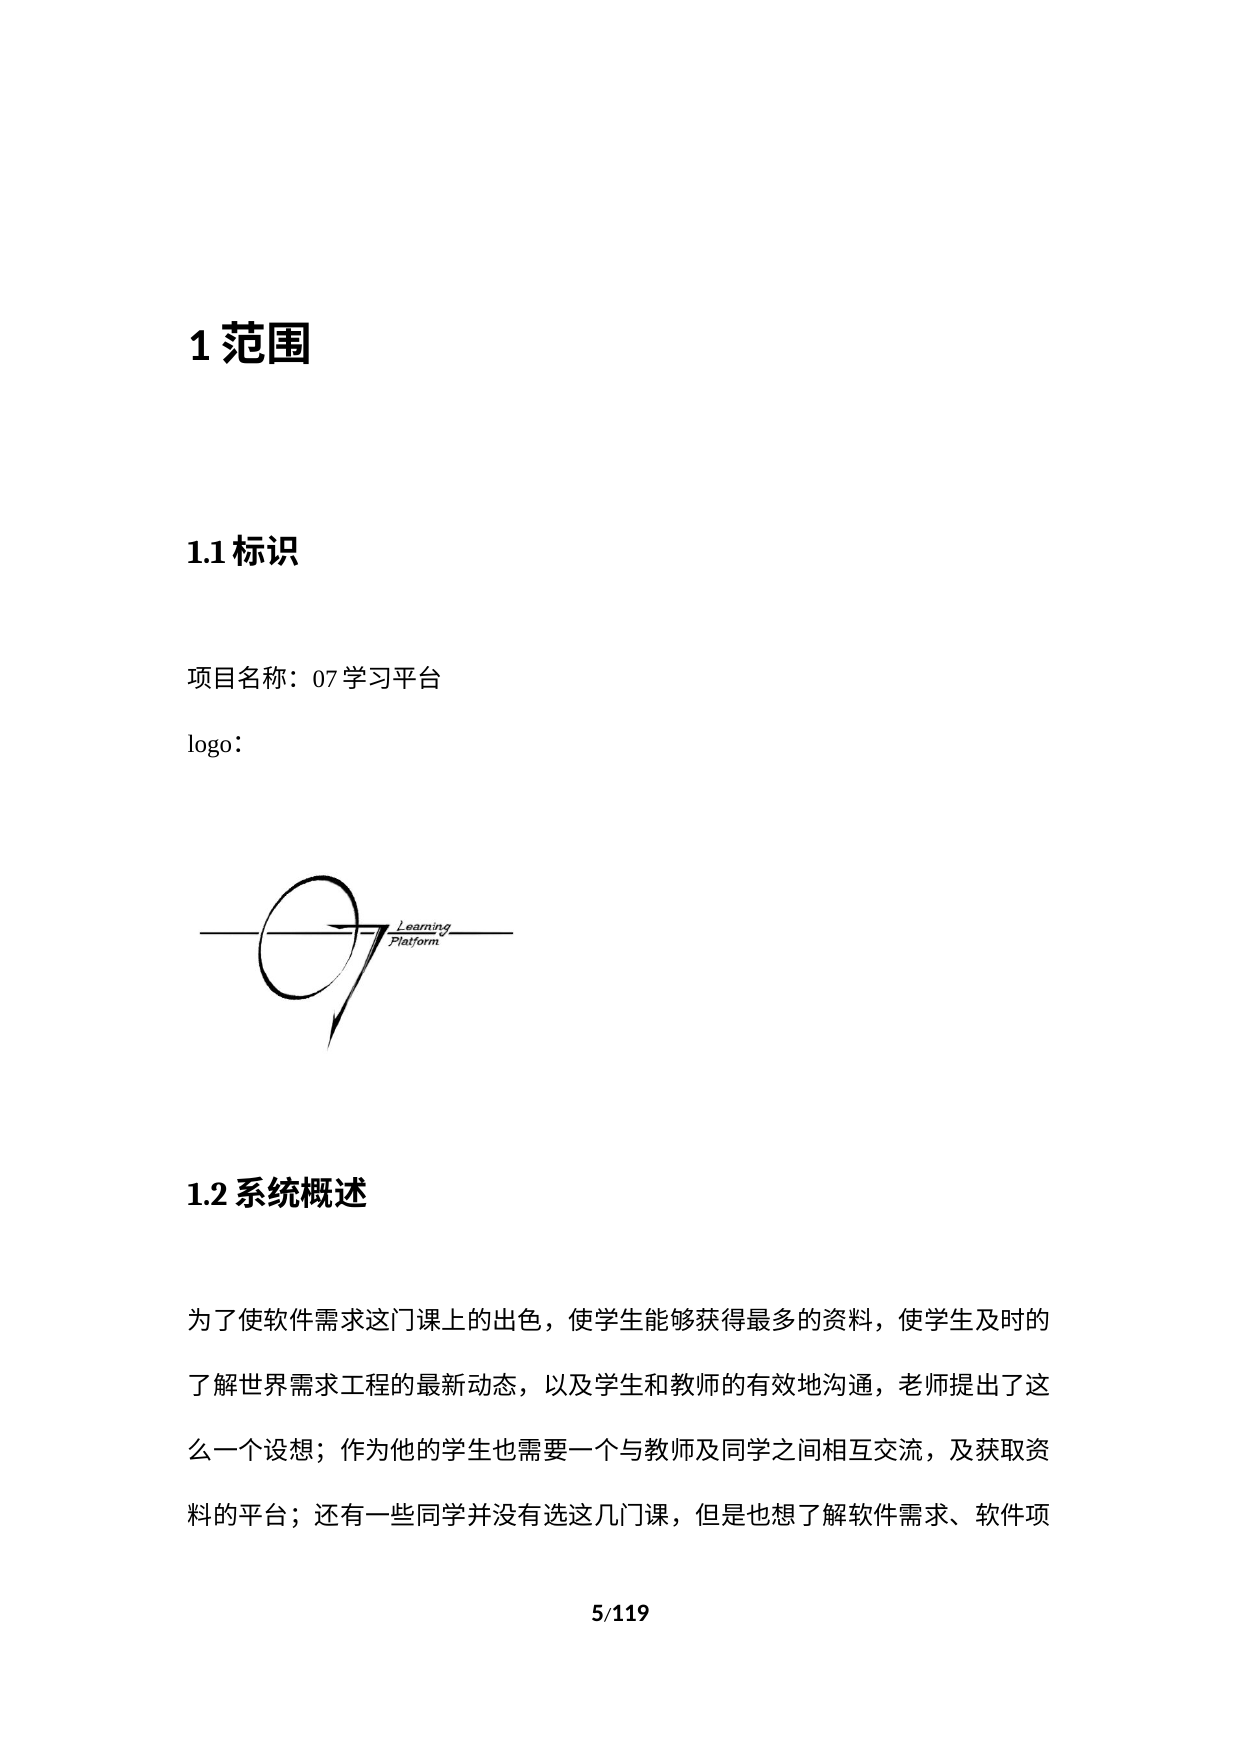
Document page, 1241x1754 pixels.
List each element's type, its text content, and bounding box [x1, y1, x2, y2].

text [187, 1286, 1053, 1546]
text logo： [187, 709, 1053, 774]
subtitle 1范围 [187, 291, 1053, 389]
text 项目名称：07学习平台 [187, 644, 1053, 709]
subtitle 1.1标识 [187, 517, 1053, 582]
picture [187, 774, 519, 1106]
subtitle 1.2系统概述 [187, 1159, 1053, 1224]
